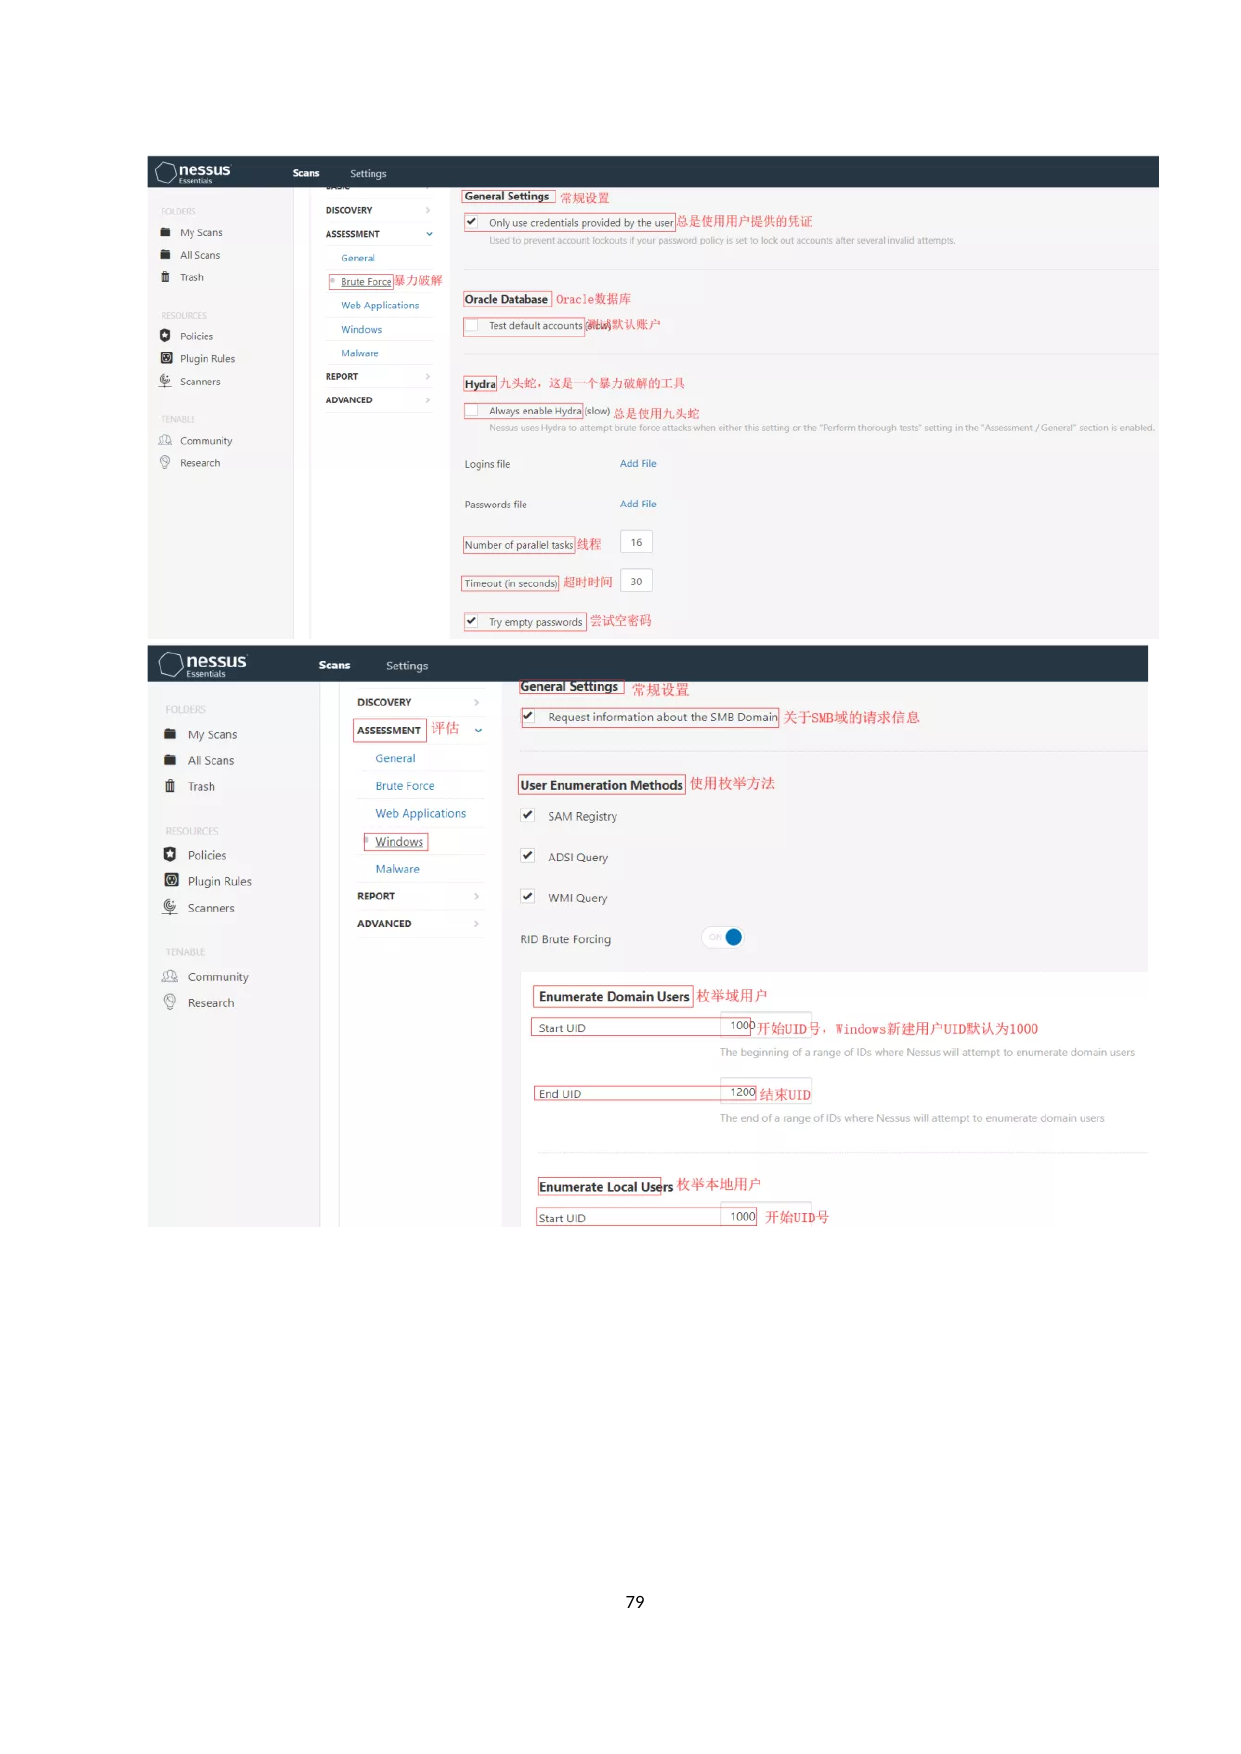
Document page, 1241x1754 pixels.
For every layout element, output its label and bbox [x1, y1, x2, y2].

picture [147, 153, 1159, 639]
picture [147, 641, 1149, 1227]
